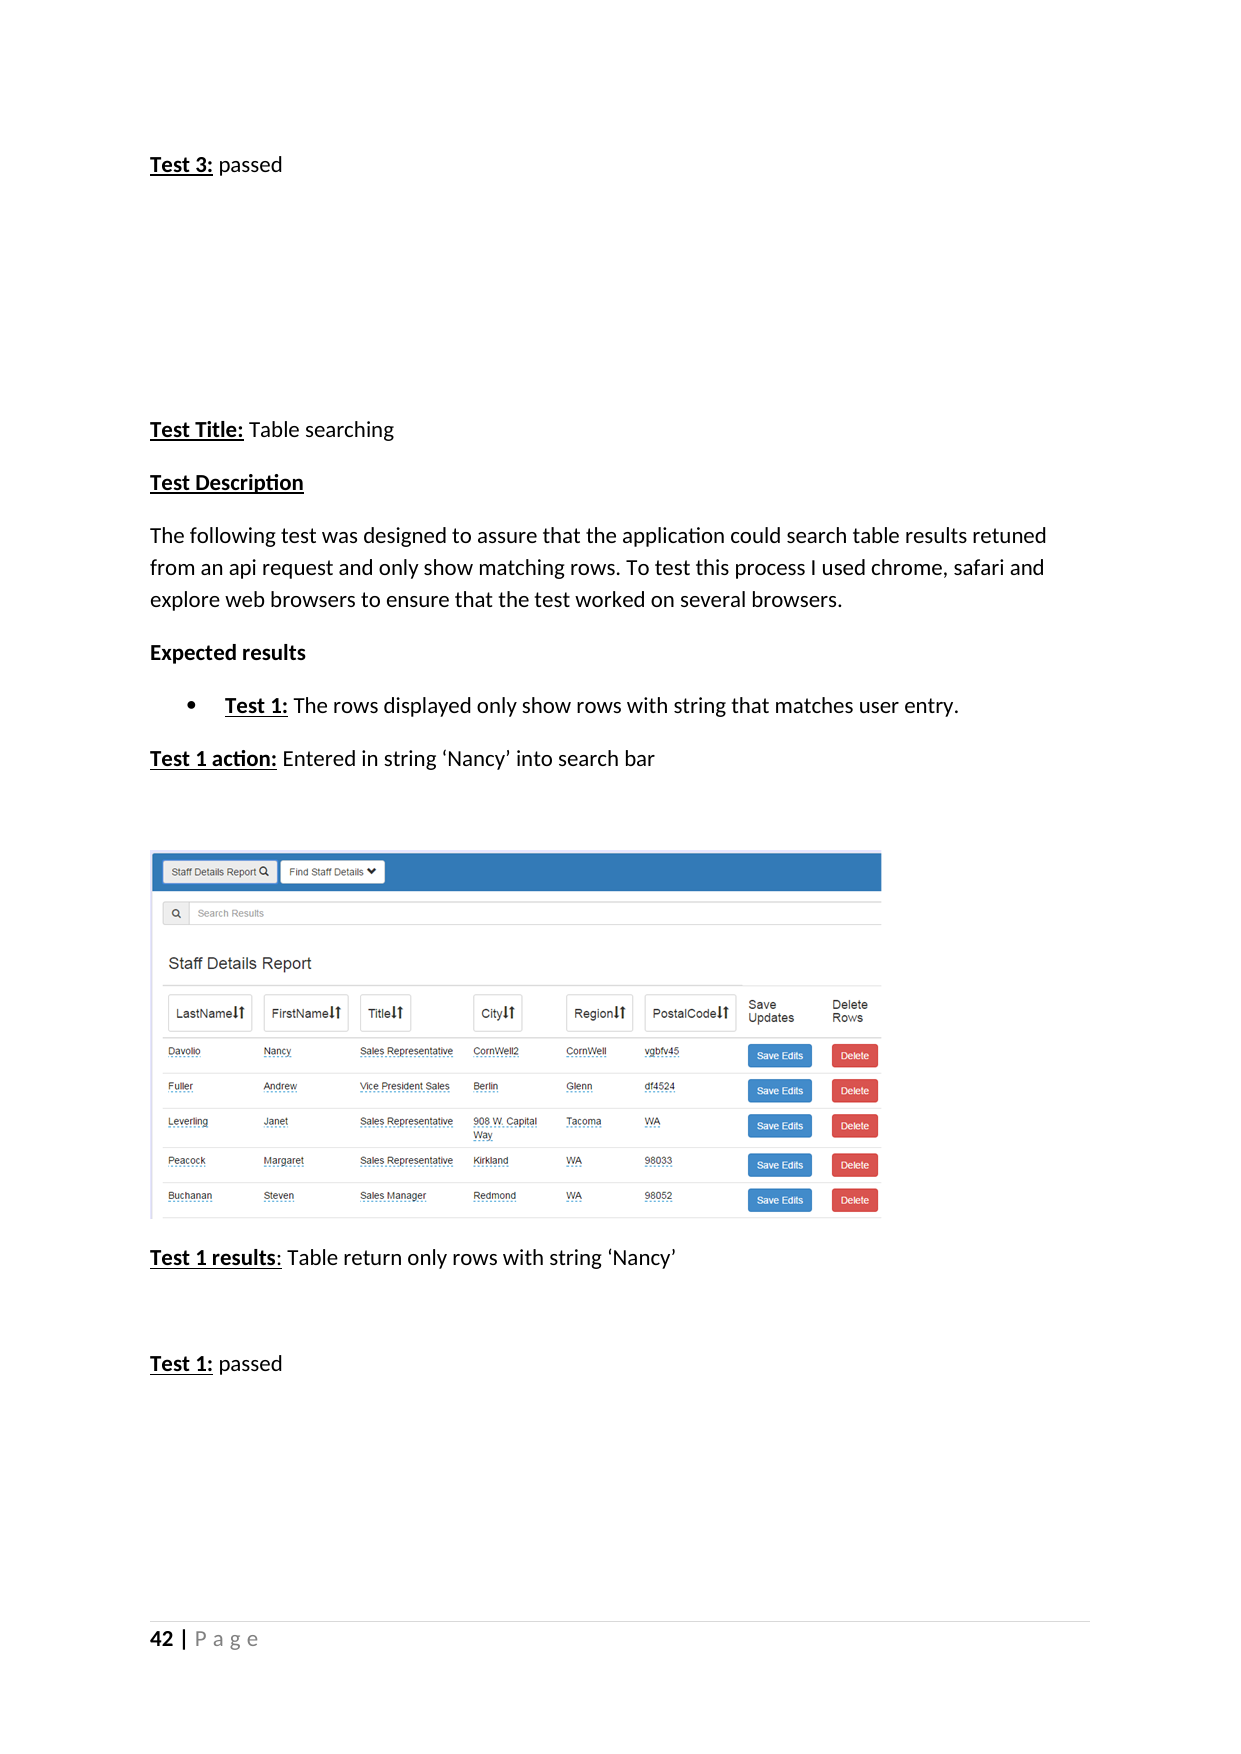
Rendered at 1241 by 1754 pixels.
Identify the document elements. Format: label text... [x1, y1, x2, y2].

text Expected results [150, 638, 1090, 667]
text Test Description [150, 468, 1090, 496]
text Test 1 results: Table return only rows with string ‘Nancy’ [150, 1243, 1090, 1272]
picture [150, 850, 882, 1219]
text Test Title: Table searching [150, 415, 1090, 443]
text Test 1 action: Entered in string ‘Nancy’ into search bar [150, 744, 1090, 773]
text Test 3: passed [150, 150, 1090, 178]
text Test 1: passed [150, 1349, 1090, 1378]
list Test 1: The rows displayed only show rows with string that matches user entry. [187, 692, 1090, 719]
text The following test was designed to assure that the application could search table results retuned from an api request and only show matching rows. To test this process I used chrome, safari and explore web browsers to ensure that the test worked on several browsers. [150, 521, 1090, 613]
